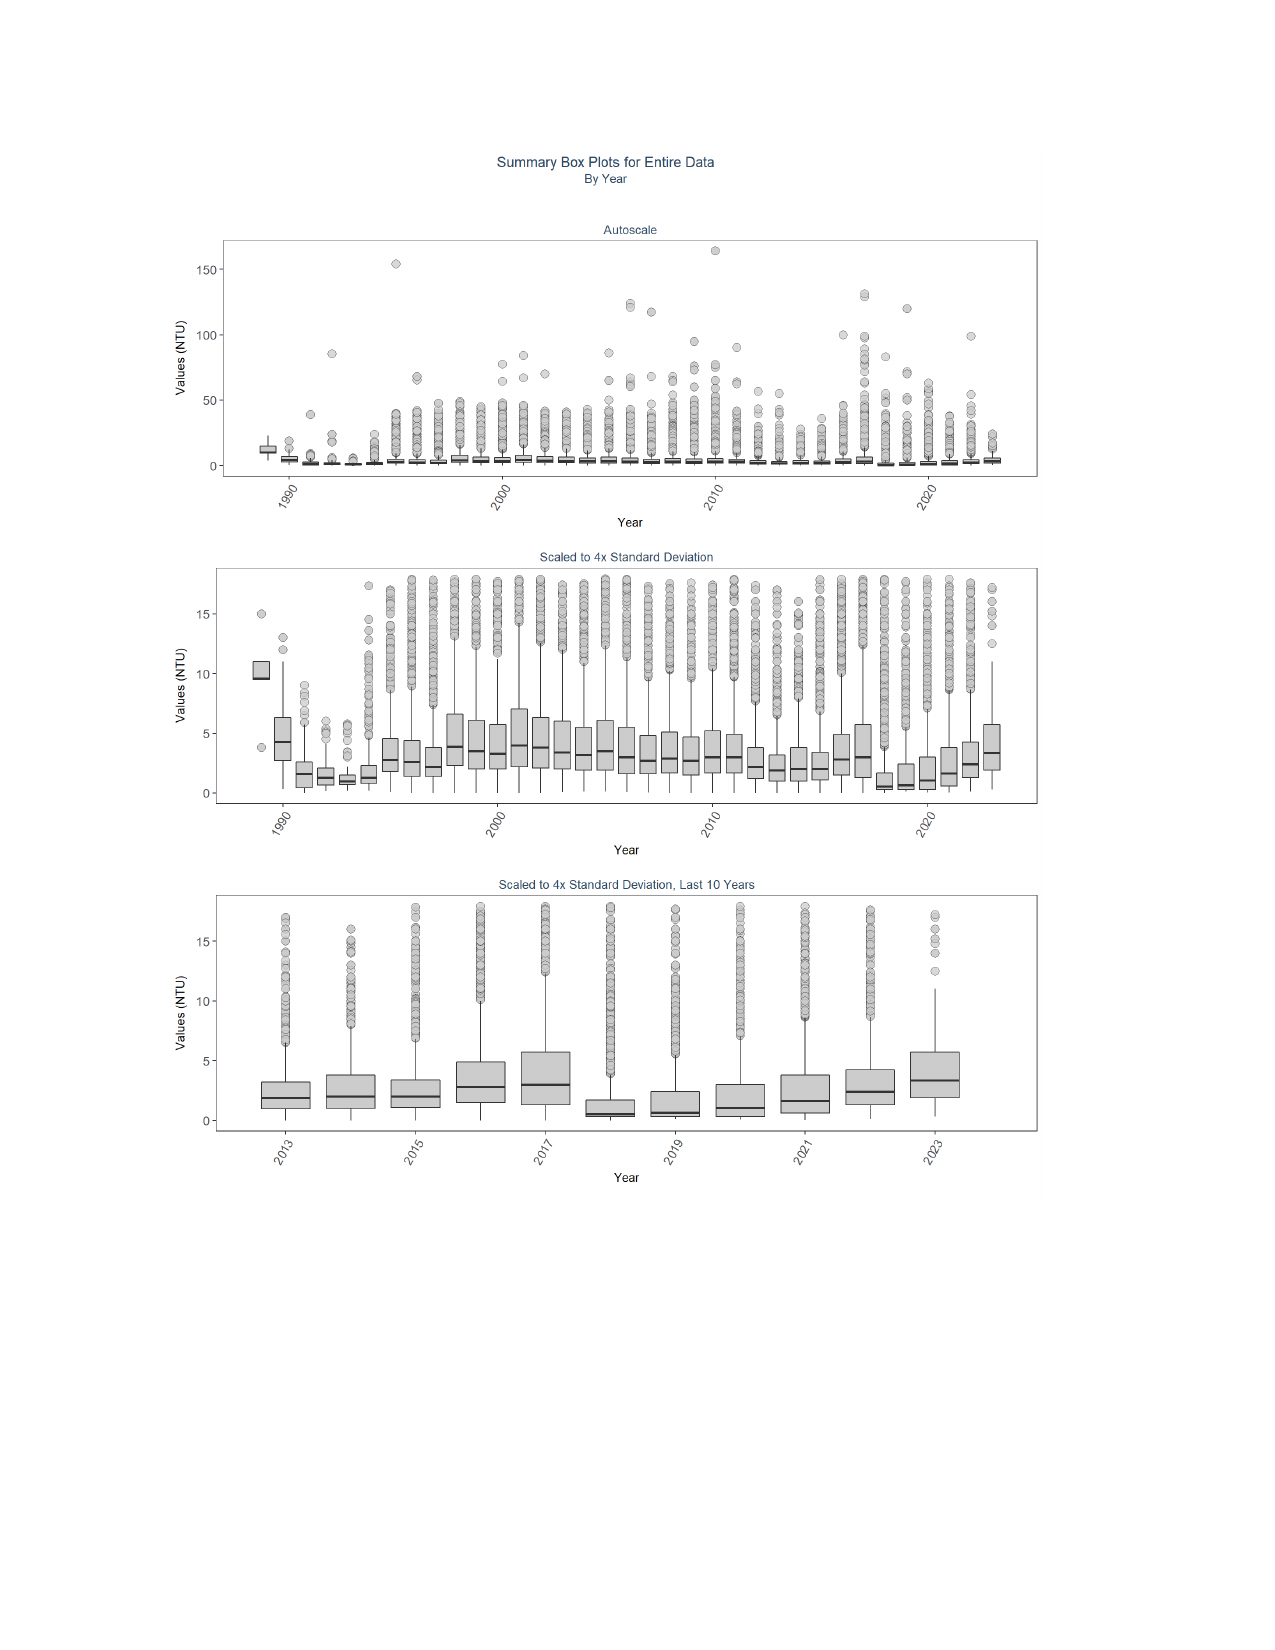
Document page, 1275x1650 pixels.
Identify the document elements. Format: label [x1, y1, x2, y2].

picture [168, 150, 1044, 1200]
